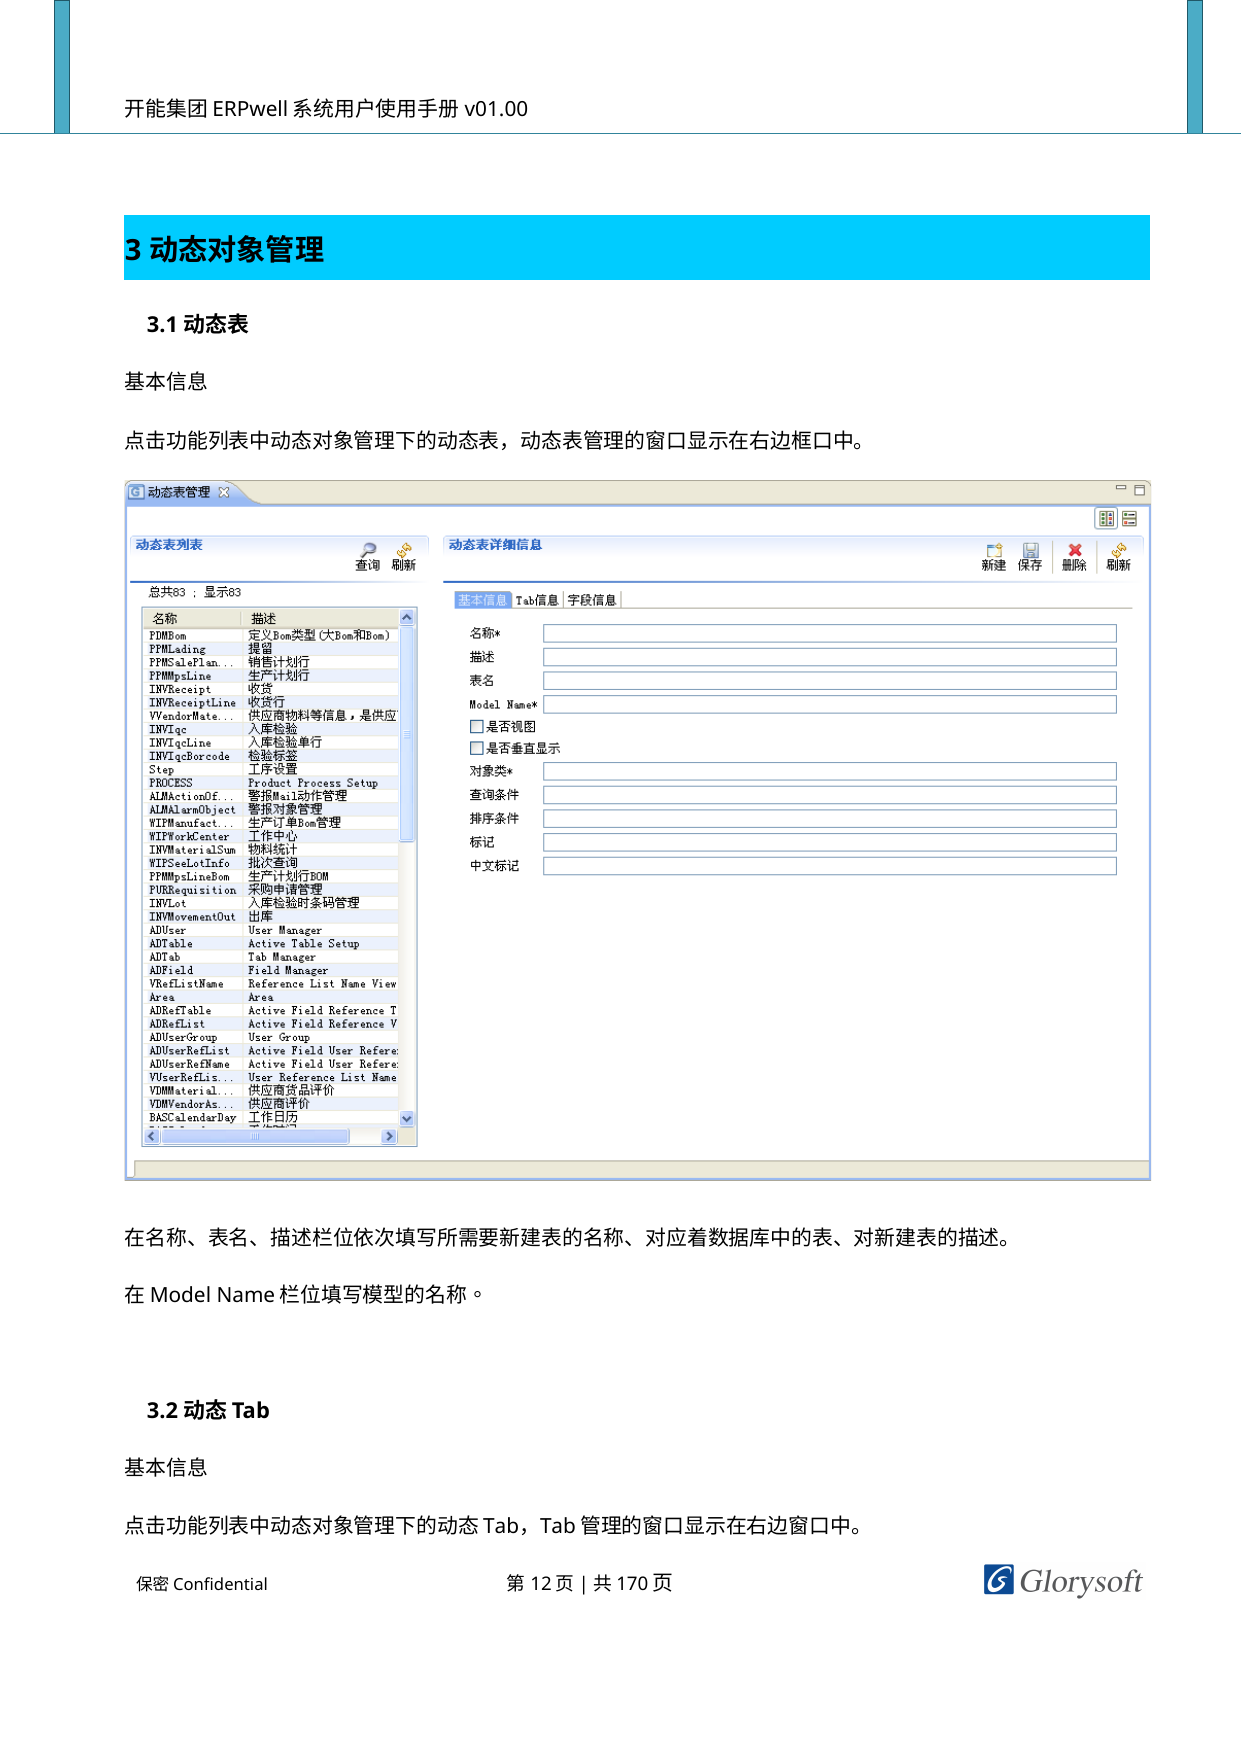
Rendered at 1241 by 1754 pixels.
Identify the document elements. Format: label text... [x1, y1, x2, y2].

text 点击功能列表中动态对象管理下的动态表，动态表管理的窗口显示在右边框口中。 [124, 423, 1150, 455]
picture [981, 1562, 1146, 1600]
text 动态Tab [124, 1393, 1150, 1426]
text 动态表 [124, 307, 1150, 340]
text 基本信息 [124, 1451, 1150, 1483]
text 在Model Name栏位填写模型的名称。 [124, 1278, 1150, 1311]
text 在名称、表名、描述栏位依次填写所需要新建表的名称、对应着数据库中的表、对新建表的描述。 [124, 1221, 1150, 1253]
text 基本信息 [124, 365, 1150, 398]
text 点击功能列表中动态对象管理下的动态Tab，Tab管理的窗口显示在右边窗口中。 [124, 1508, 1150, 1541]
text 动态对象管理 [124, 215, 1150, 280]
